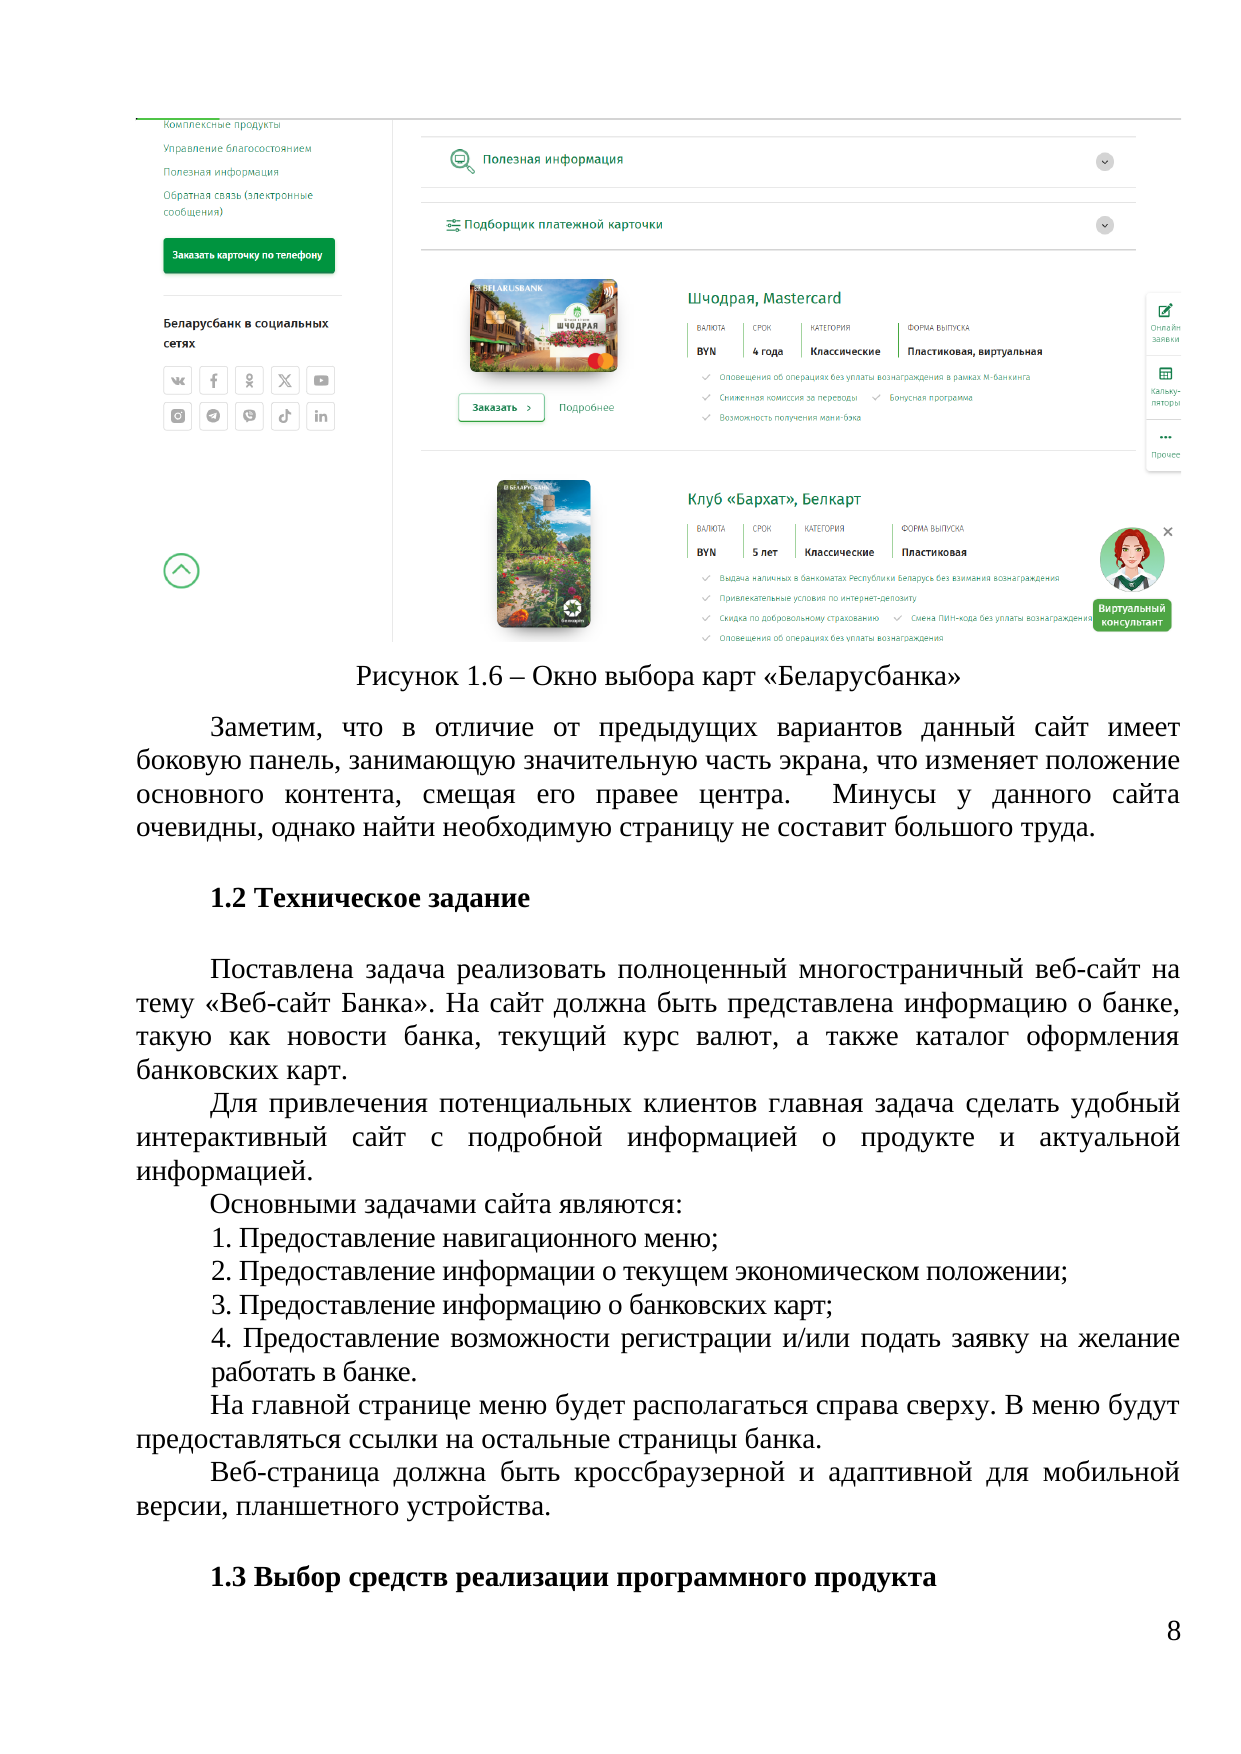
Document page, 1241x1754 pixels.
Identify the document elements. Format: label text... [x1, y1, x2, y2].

text Поставлена задача реализовать полноценный многостраничный веб-сайт на тему «Веб-сайт Банка». На сайт должна быть представлена информацию о банке, такую как новости банка, текущий курс валют, а также каталог оформления банковских карт. [136, 951, 1181, 1086]
text 1.3 Выбор средств реализации программного продукта [136, 1559, 1181, 1593]
text Рисунок 1.6 – Окно выбора карт «Беларусбанка» [136, 658, 1181, 692]
list 2. Предоставление информации о текущем экономическом положении; [211, 1253, 1181, 1287]
list 3. Предоставление информацию о банковских карт; [211, 1287, 1181, 1320]
list 4. Предоставление возможности регистрации и/или подать заявку на желание работать в банке. [211, 1320, 1181, 1387]
list 1. Предоставление навигационного меню; [211, 1220, 1181, 1253]
picture [135, 118, 1182, 642]
text 1.2 Техническое задание [136, 880, 1181, 914]
text На главной странице меню будет располагаться справа сверху. В меню будут предоставляться ссылки на остальные страницы банка. [136, 1387, 1181, 1454]
text Основными задачами сайта являются: [136, 1186, 1181, 1220]
text Веб-страница должна быть кроссбраузерной и адаптивной для мобильной версии, планшетного устройства. [136, 1454, 1181, 1522]
text Заметим, что в отличие от предыдущих вариантов данный сайт имеет боковую панель, занимающую значительную часть экрана, что изменяет положение основного контента, смещая его правее центра. Минусы у данного сайта очевидны, однако найти необходимую страницу не составит большого труда. [136, 709, 1181, 843]
text Для привлечения потенциальных клиентов главная задача сделать удобный интерактивный сайт с подробной информацией о продукте и актуальной информацией. [136, 1086, 1181, 1186]
